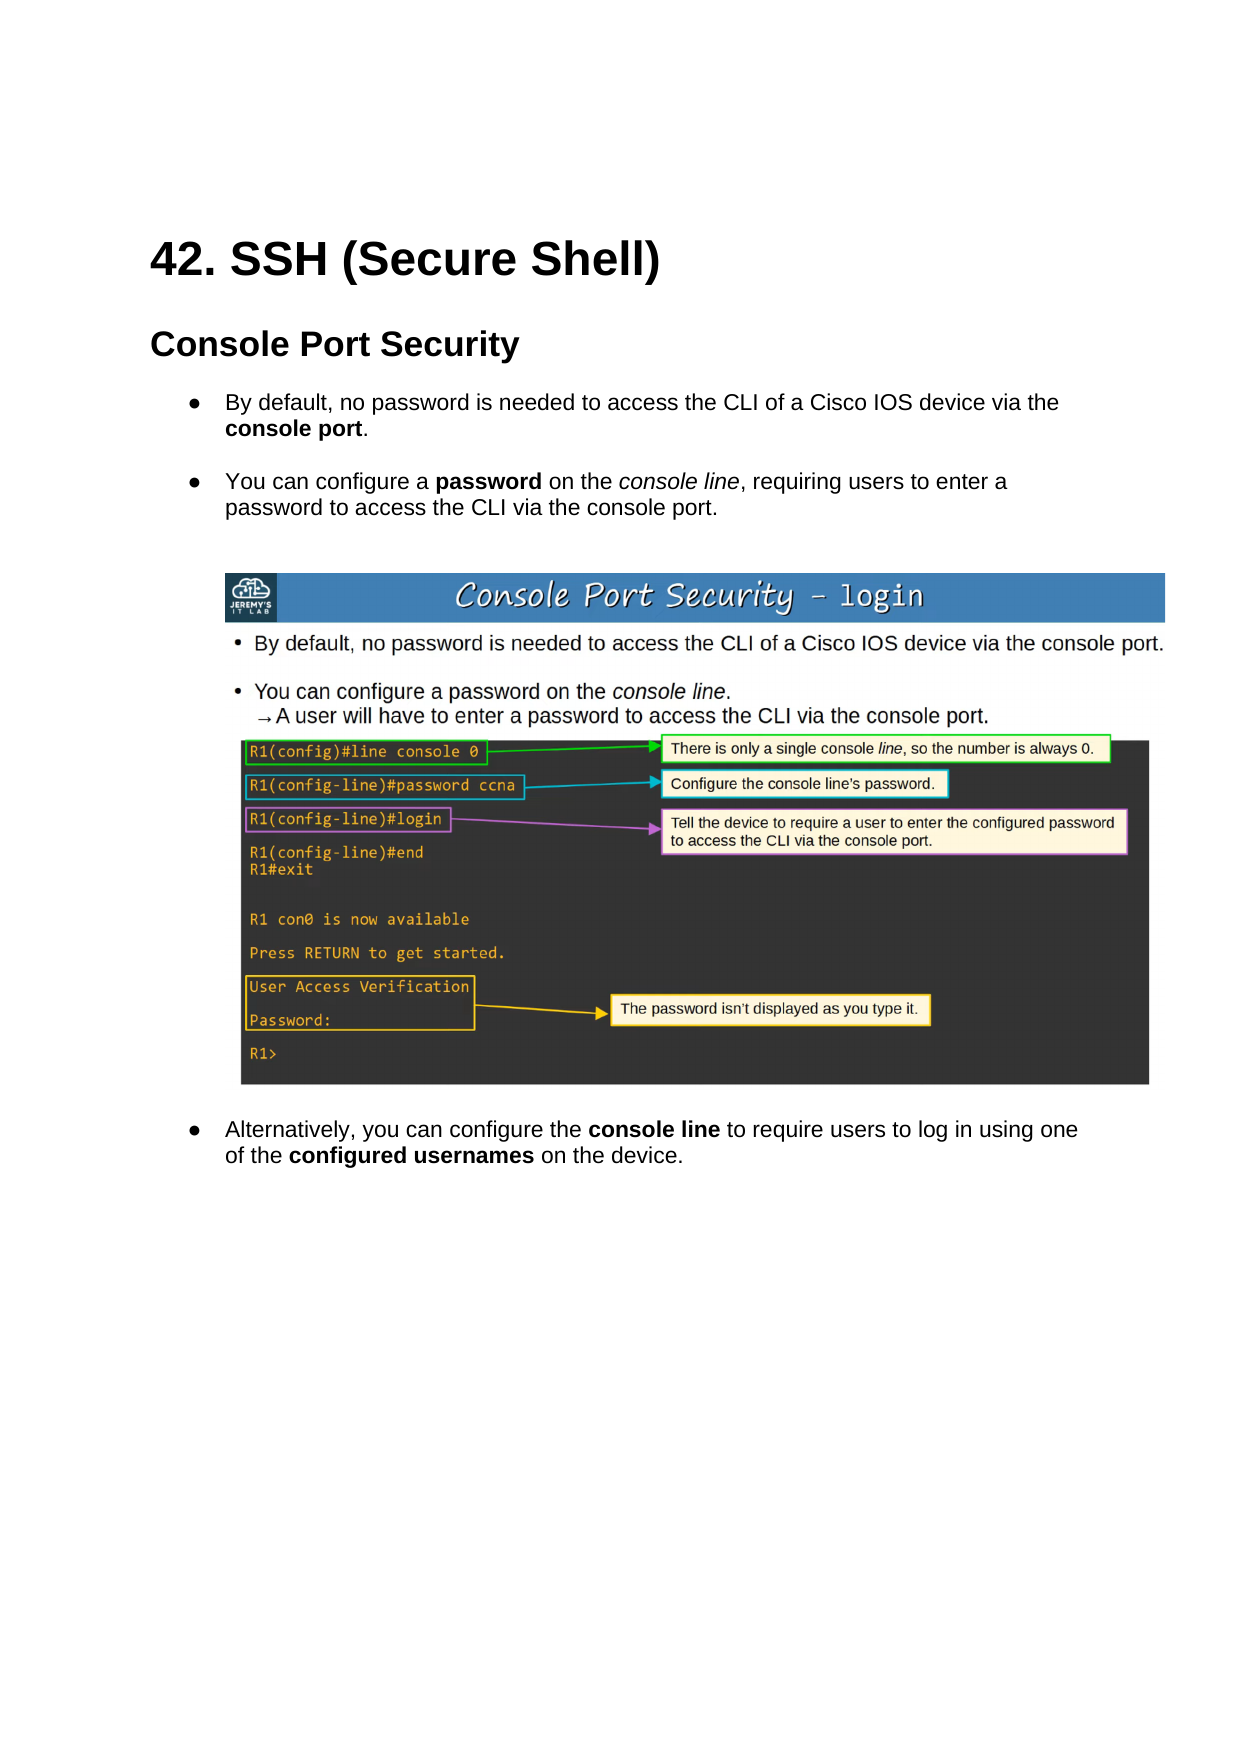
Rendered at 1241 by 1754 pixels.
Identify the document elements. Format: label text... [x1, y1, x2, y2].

list By default, no password is needed to access the CLI of a Cisco IOS device via the console port. [187, 388, 1090, 468]
subtitle 42. SSH (Secure Shell) [150, 230, 1090, 285]
list Alternatively, you can configure the console line to require users to log in using one of the configured usernames on the device. [187, 1116, 1090, 1221]
subtitle Console Port Security [150, 323, 1090, 363]
picture [225, 573, 1166, 1090]
